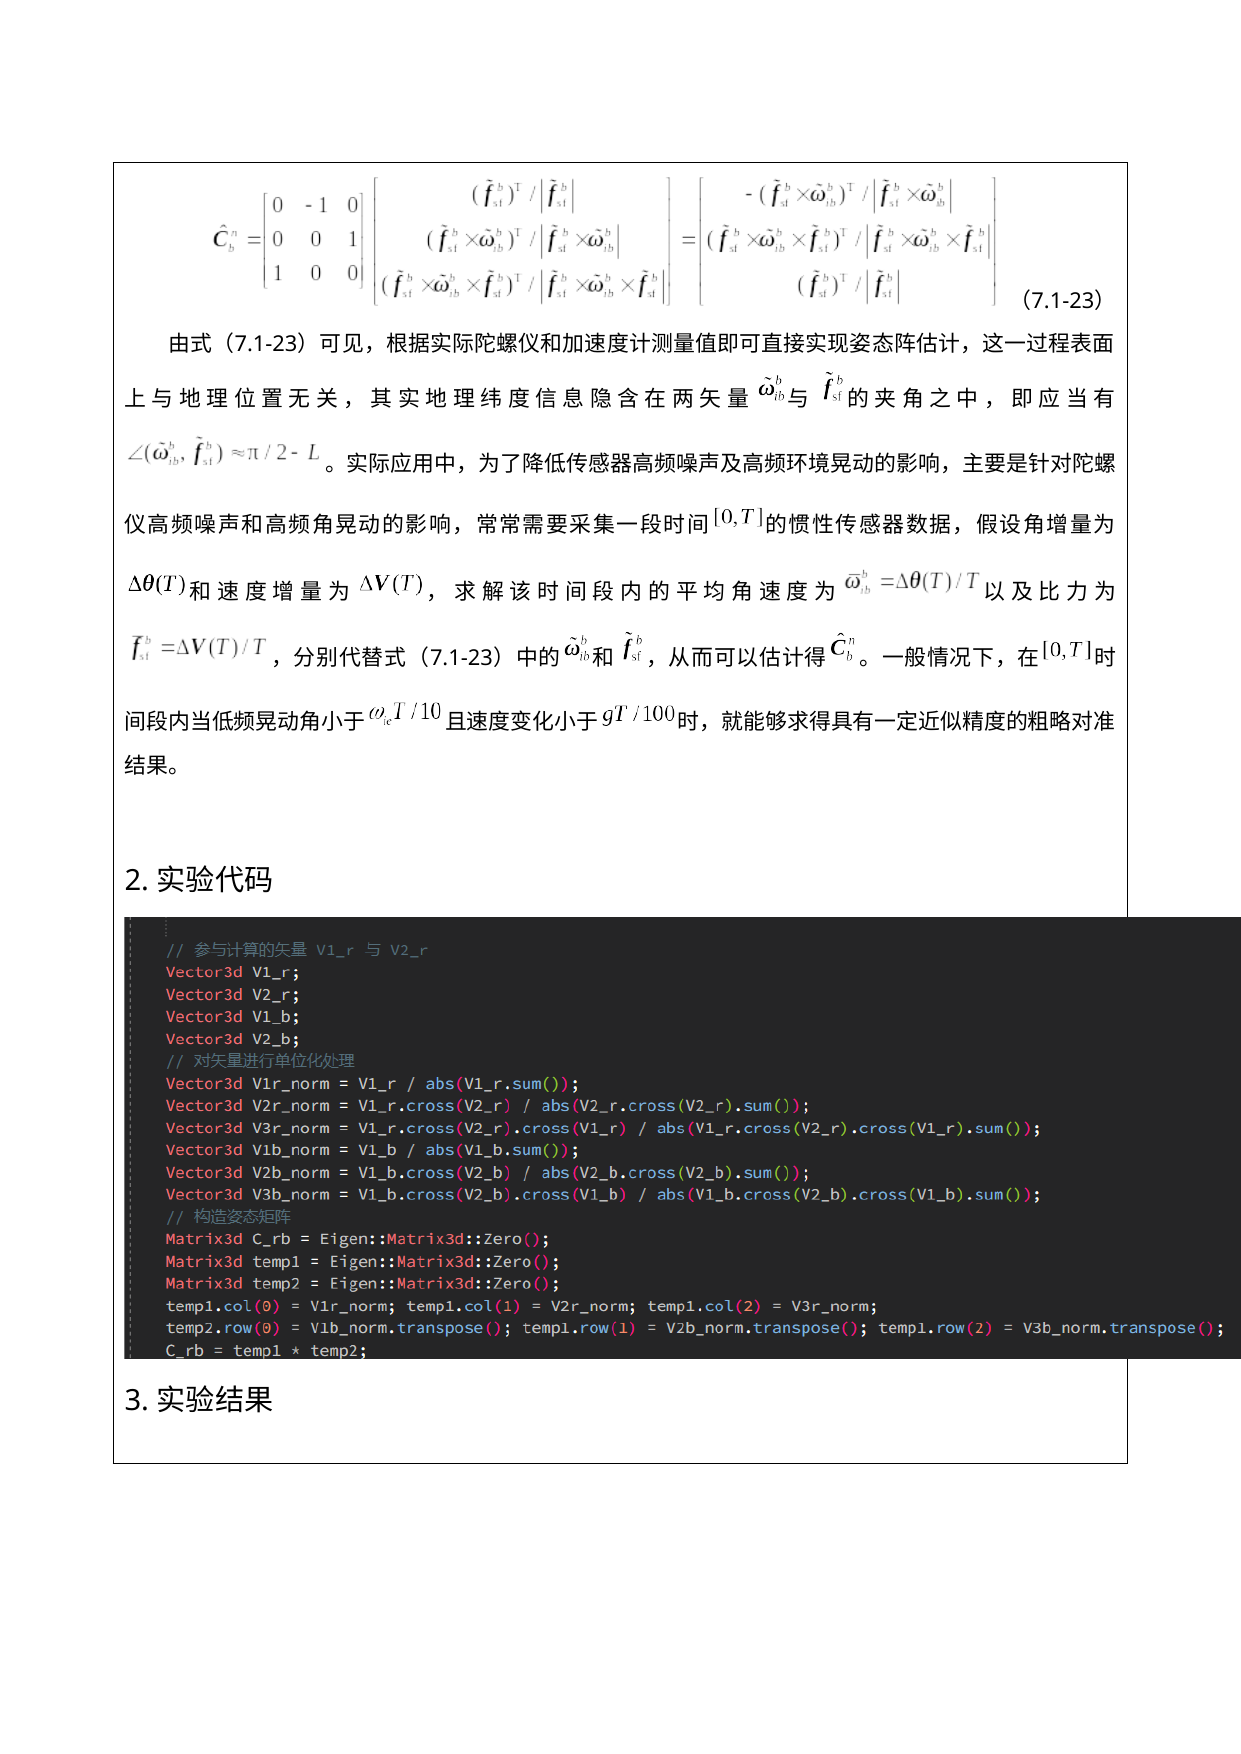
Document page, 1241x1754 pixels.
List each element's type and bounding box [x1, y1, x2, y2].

table_cell [114, 163, 1127, 1463]
picture [124, 917, 1241, 1359]
